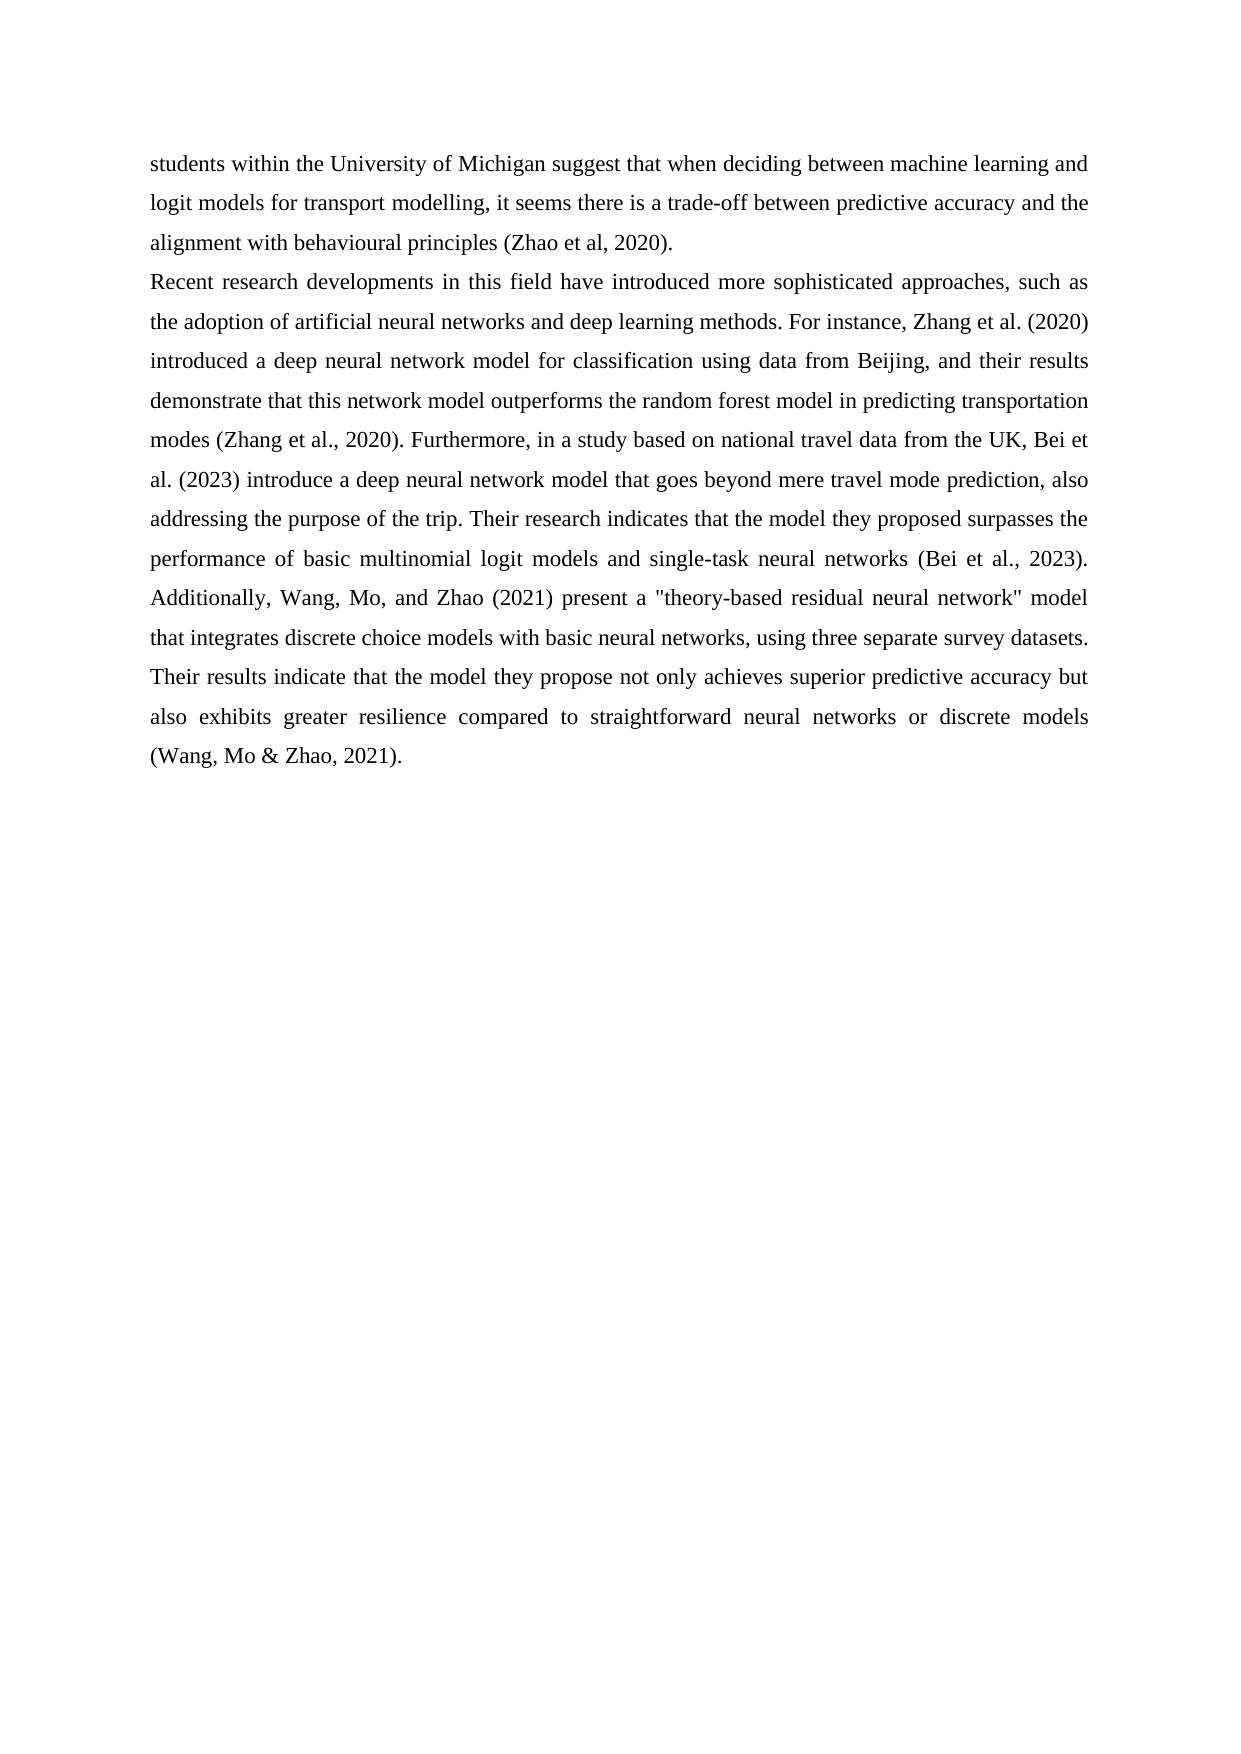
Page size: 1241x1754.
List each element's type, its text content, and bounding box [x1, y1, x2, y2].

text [150, 150, 1090, 255]
text Recent research developments in this field have introduced more sophisticated approaches, such as the adoption of artificial neural networks and deep learning methods. For instance, Zhang et al. (2020) introduced a deep neural network model for classification using data from Beijing, and their results demonstrate that this network model outperforms the random forest model in predicting transportation modes (Zhang et al., 2020). Furthermore, in a study based on national travel data from the UK, Bei et al. (2023) introduce a deep neural network model that goes beyond mere travel mode prediction, also addressing the purpose of the trip. Their research indicates that the model they proposed surpasses the performance of basic multinomial logit models and single-task neural networks (Bei et al., 2023). Additionally, Wang, Mo, and Zhao (2021) present a "theory-based residual neural network" model that integrates discrete choice models with basic neural networks, using three separate survey datasets. Their results indicate that the model they propose not only achieves superior predictive accuracy but also exhibits greater resilience compared to straightforward neural networks or discrete models (Wang, Mo & Zhao, 2021). [150, 268, 1090, 768]
